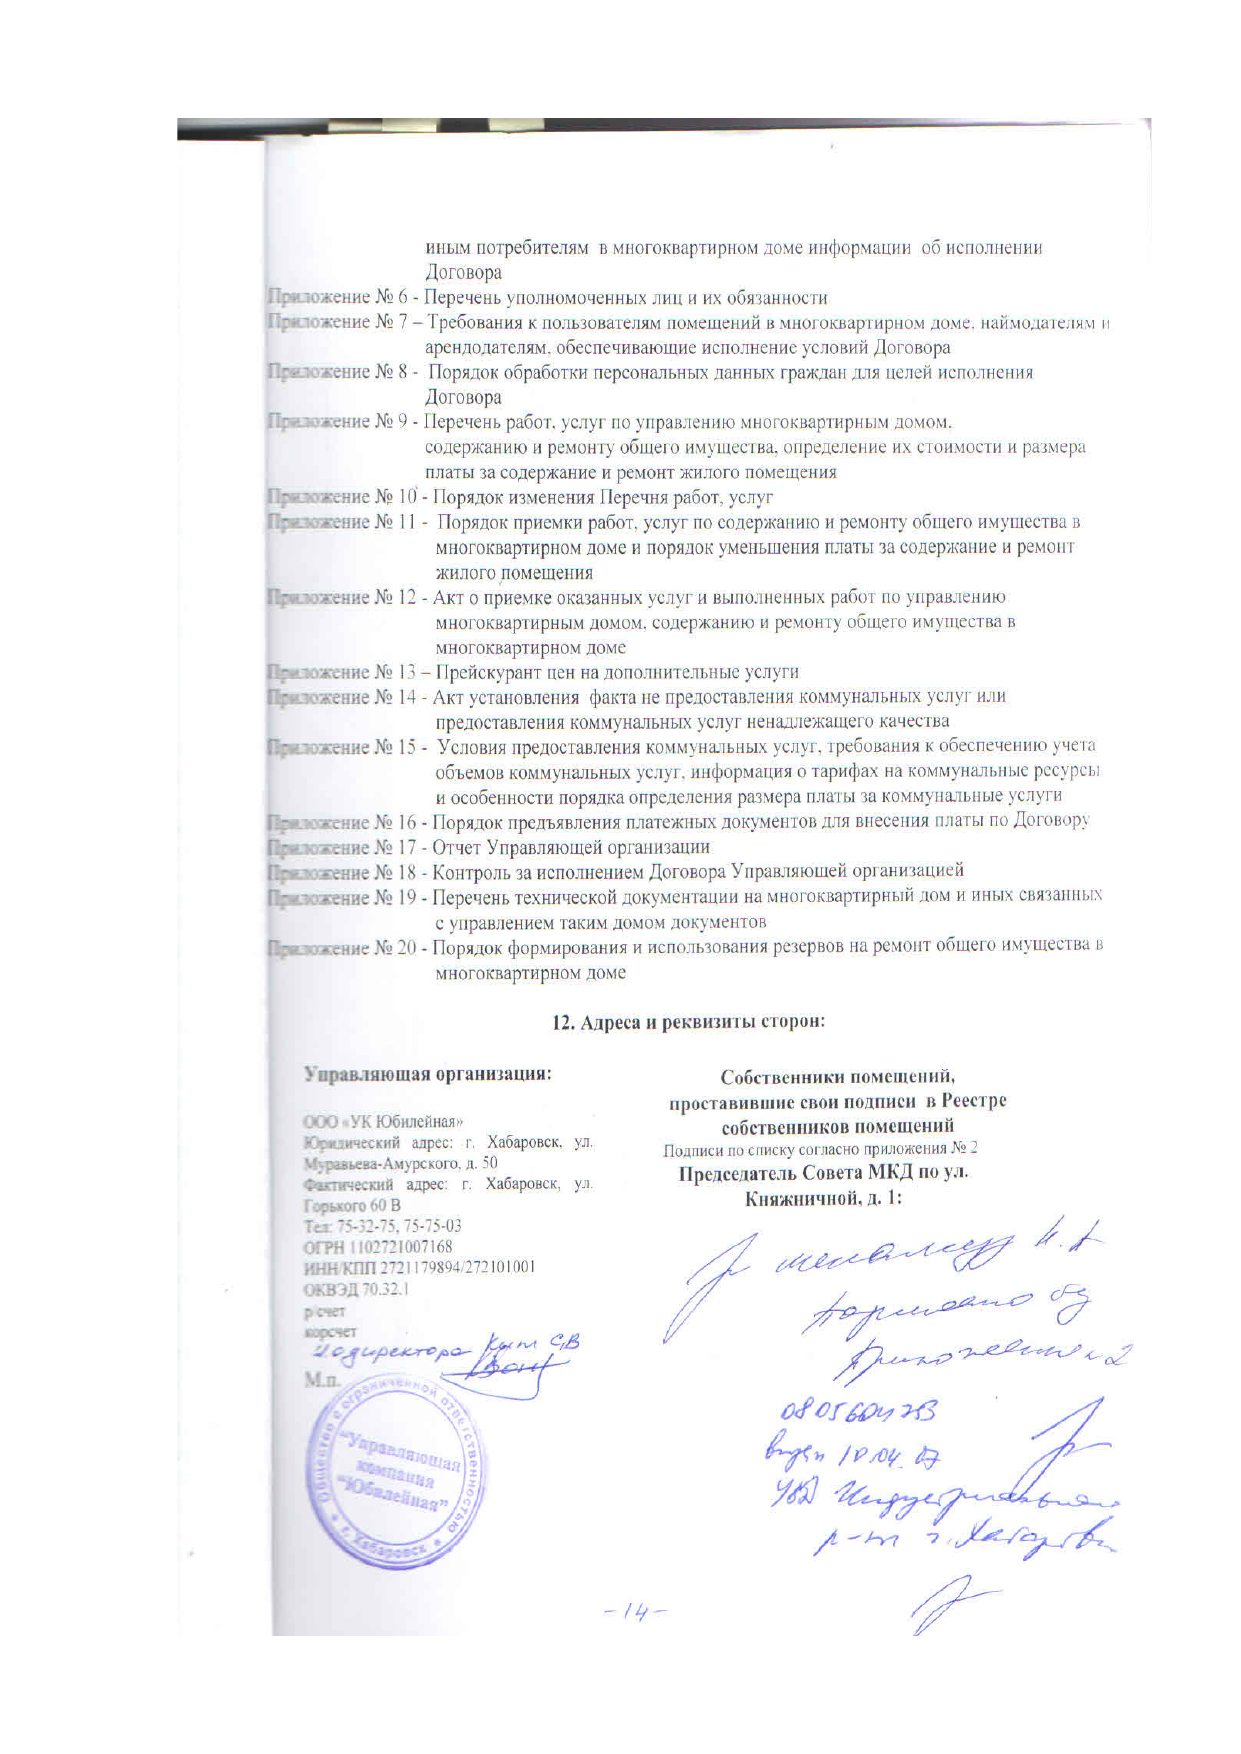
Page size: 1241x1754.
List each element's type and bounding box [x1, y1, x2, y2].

picture [177, 118, 1152, 1636]
